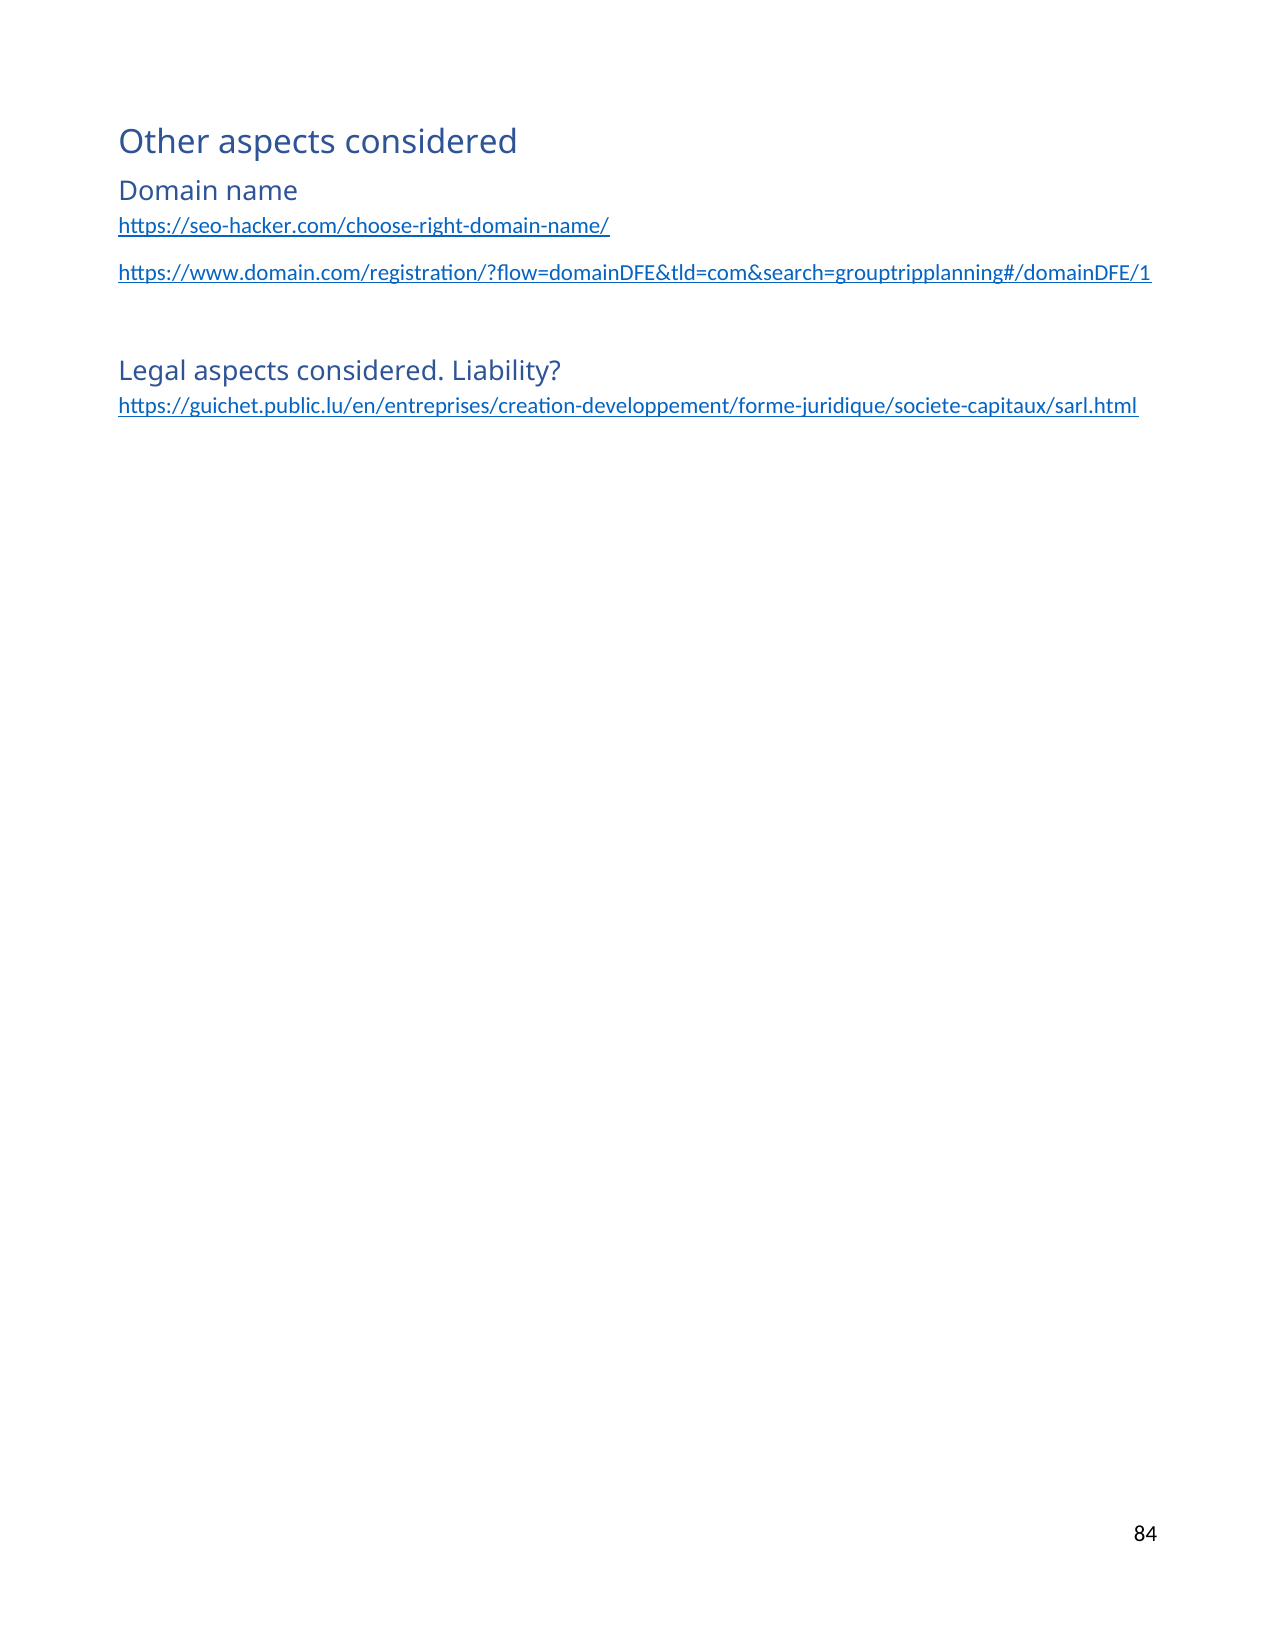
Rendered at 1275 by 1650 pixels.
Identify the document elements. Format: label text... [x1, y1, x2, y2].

text https://seo-hacker.com/choose-right-domain-name/ [118, 211, 1157, 239]
text https://guichet.public.lu/en/entreprises/creation-developpement/forme-juridique/societe-capitaux/sarl.html [118, 391, 1157, 419]
text https://www.domain.com/registration/?flow=domainDFE&tld=com&search=grouptripplanning#/domainDFE/1 [118, 258, 1157, 286]
subtitle Legal aspects considered. Liability? [118, 352, 1157, 388]
subtitle Other aspects considered [118, 118, 1157, 163]
subtitle Domain name [118, 171, 1157, 208]
